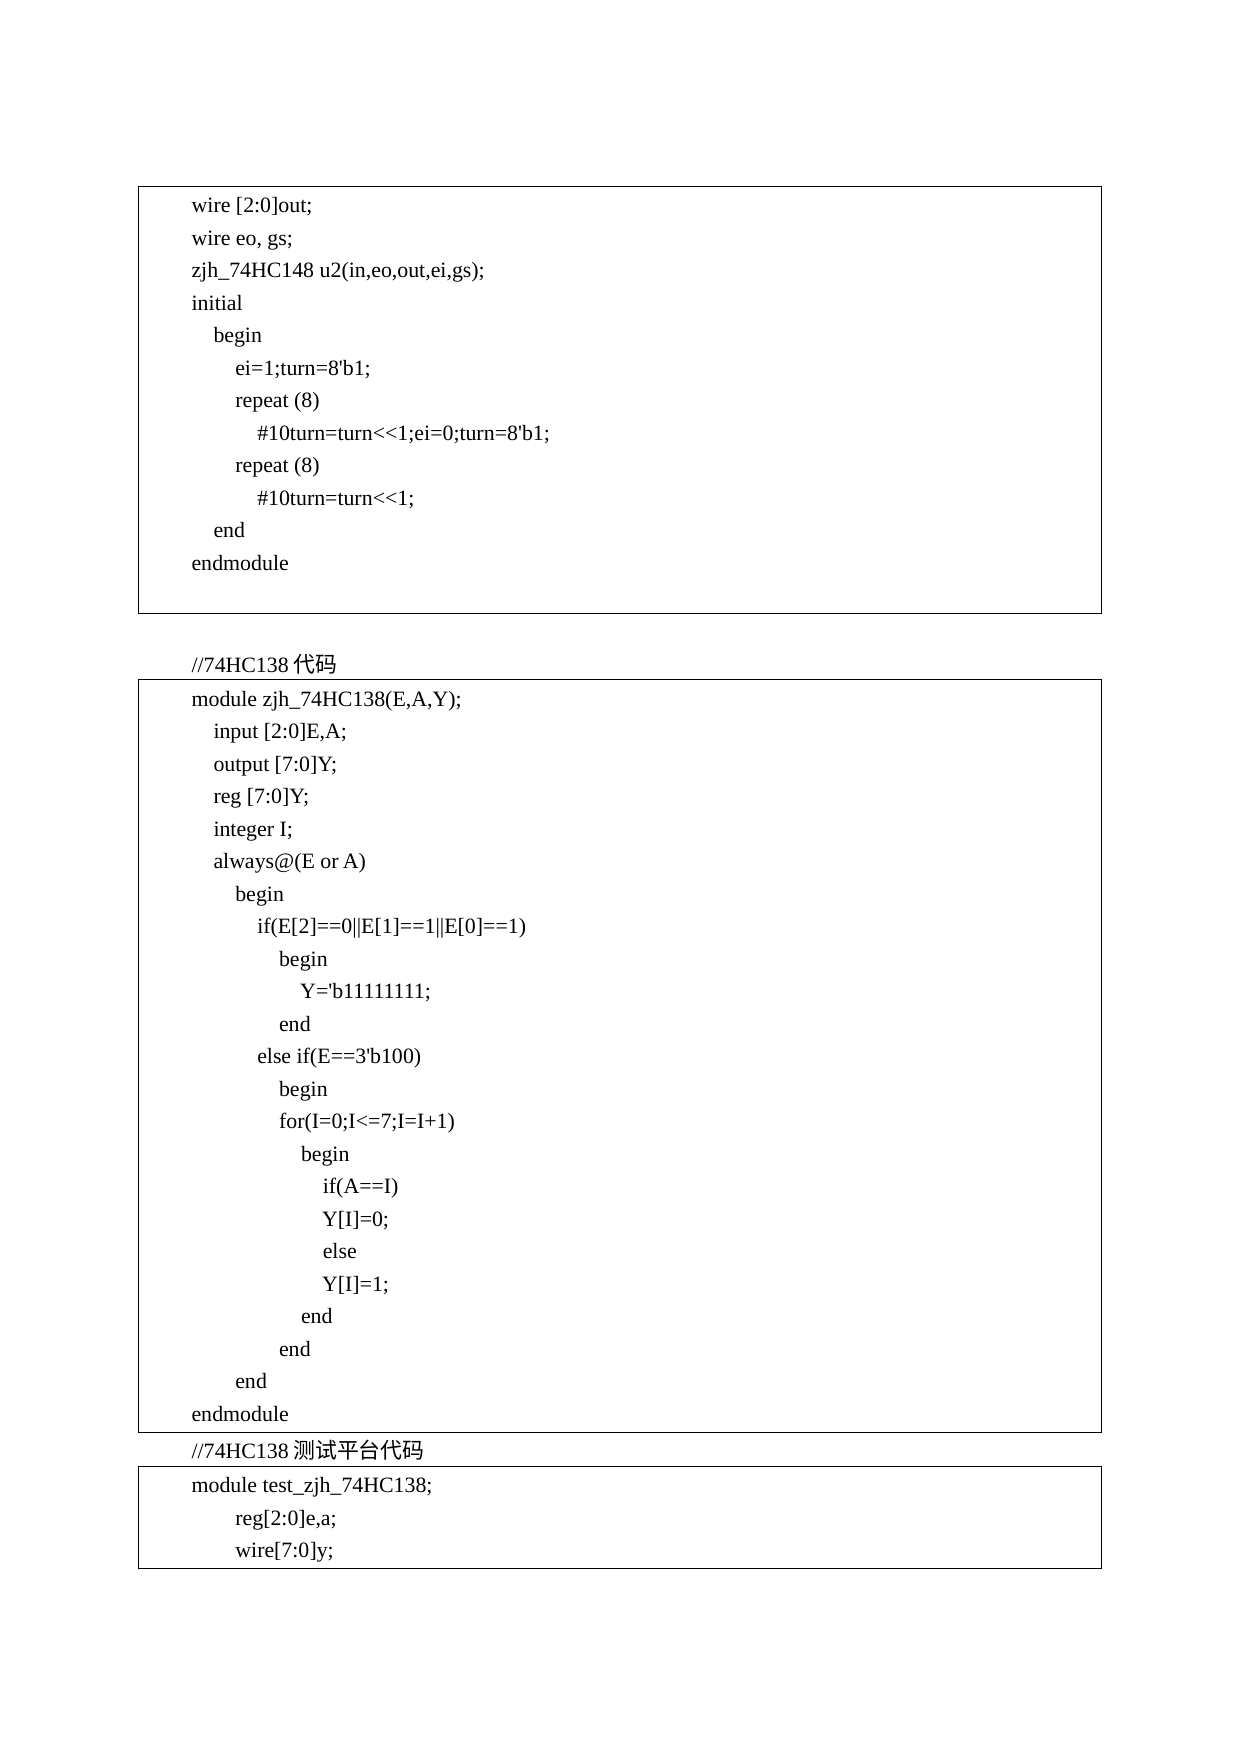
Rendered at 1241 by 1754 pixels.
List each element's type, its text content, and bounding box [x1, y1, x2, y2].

text output [7:0]Y; [148, 747, 1092, 780]
text wire eo, gs; [148, 221, 1092, 254]
text end [148, 1365, 1092, 1394]
text if(E[2]==0||E[1]==1||E[0]==1) [148, 910, 1092, 942]
text end [148, 1007, 1092, 1040]
text end [148, 1332, 1092, 1365]
text integer I; [148, 812, 1092, 845]
text #10turn=turn<<1; [148, 481, 1092, 514]
text endmodule [139, 1394, 1101, 1432]
text ei=1;turn=8'b1; [148, 351, 1092, 384]
text else if(E==3'b100) [148, 1040, 1092, 1072]
text Y[I]=1; [148, 1267, 1092, 1300]
text Y='b11111111; [148, 975, 1092, 1007]
text module zjh_74HC138(E,A,Y); [139, 680, 1101, 715]
text endmodule [148, 546, 1092, 579]
text always@(E or A) [148, 845, 1092, 877]
text if(A==I) [148, 1170, 1092, 1202]
text wire [2:0]out; [139, 187, 1101, 221]
text Y[I]=0; [148, 1202, 1092, 1235]
text begin [148, 1137, 1092, 1170]
text zjh_74HC148 u2(in,eo,out,ei,gs); [148, 254, 1092, 286]
text begin [148, 877, 1092, 910]
text //74HC138代码 [148, 647, 1092, 679]
text reg [7:0]Y; [148, 780, 1092, 812]
text //74HC138测试平台代码 [148, 1433, 1092, 1466]
text reg[2:0]e,a; [148, 1501, 1092, 1531]
text wire[7:0]y; [139, 1531, 1101, 1568]
text begin [148, 942, 1092, 975]
text module test_zjh_74HC138; [139, 1467, 1101, 1501]
text else [148, 1235, 1092, 1267]
text #10turn=turn<<1;ei=0;turn=8'b1; [148, 416, 1092, 449]
text repeat (8) [148, 384, 1092, 416]
text begin [148, 319, 1092, 351]
text end [148, 514, 1092, 546]
text for(I=0;I<=7;I=I+1) [148, 1105, 1092, 1137]
text end [148, 1300, 1092, 1332]
text repeat (8) [148, 449, 1092, 481]
text initial [148, 286, 1092, 319]
text input [2:0]E,A; [148, 715, 1092, 747]
text begin [148, 1072, 1092, 1105]
